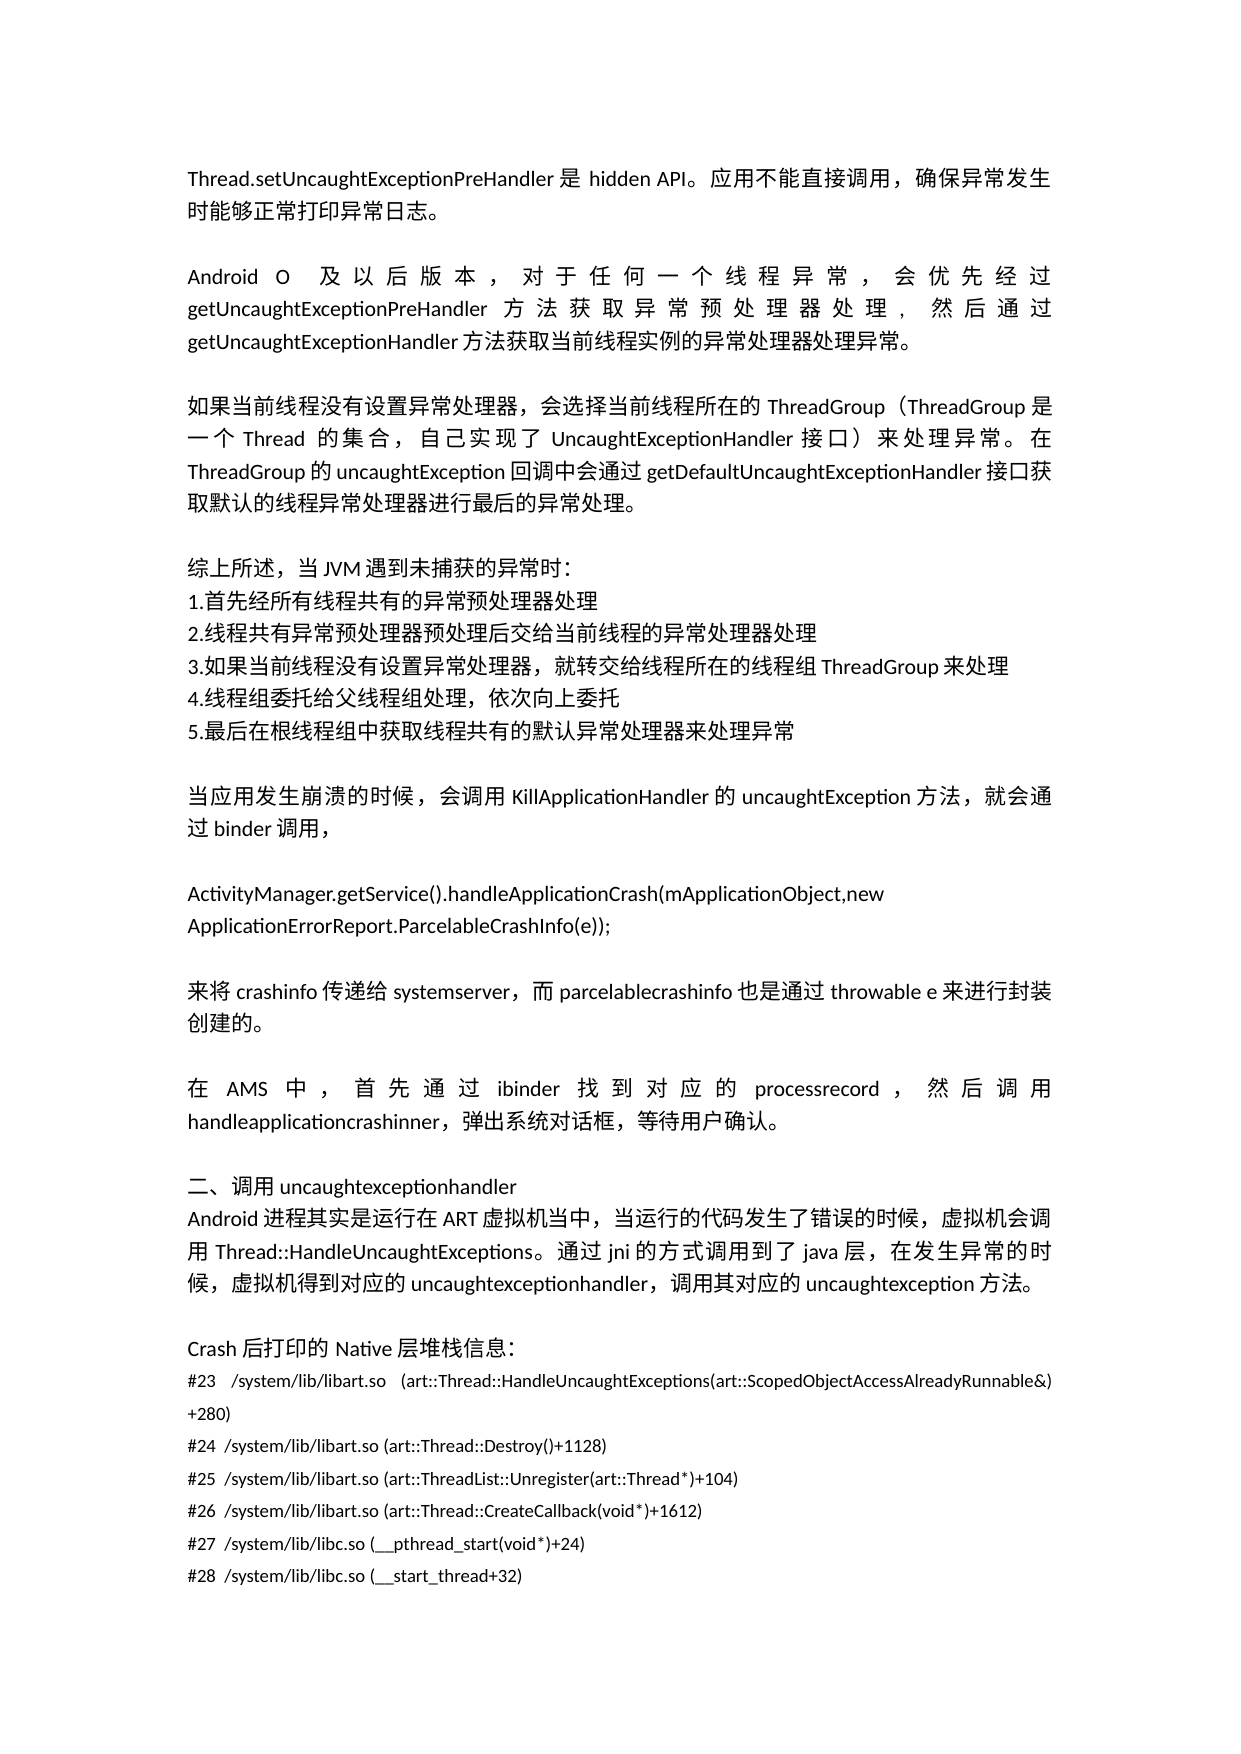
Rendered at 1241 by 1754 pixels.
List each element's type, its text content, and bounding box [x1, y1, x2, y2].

list 1.首先经所有线程共有的异常预处理器处理 [187, 584, 1053, 617]
list 4.线程组委托给父线程组处理，依次向上委托 [187, 682, 1053, 714]
list #28 /system/lib/libc.so (__start_thread+32) [187, 1559, 1053, 1592]
list Android O 及以后版本，对于任何一个线程异常，会优先经过getUncaughtExceptionPreHandler方法获取异常预处理器处理, 然后通过getUncaughtExceptionHandler方法获取当前线程实例的异常处理器处理异常。 [187, 259, 1053, 357]
text 二、调用uncaughtexceptionhandler [187, 1169, 1053, 1202]
list Android进程其实是运行在ART虚拟机当中，当运行的代码发生了错误的时候，虚拟机会调用Thread::HandleUncaughtExceptions。通过jni的方式调用到了java层，在发生异常的时候，虚拟机得到对应的uncaughtexceptionhandler，调用其对应的uncaughtexception方法。 [187, 1202, 1053, 1299]
list 3.如果当前线程没有设置异常处理器，就转交给线程所在的线程组ThreadGroup来处理 [187, 649, 1053, 682]
list #24 /system/lib/libart.so (art::Thread::Destroy()+1128) [187, 1429, 1053, 1462]
list #26 /system/lib/libart.so (art::Thread::CreateCallback(void*)+1612) [187, 1494, 1053, 1527]
list 当应用发生崩溃的时候，会调用KillApplicationHandler的uncaughtException方法，就会通过binder调用， [187, 779, 1053, 844]
list ActivityManager.getService().handleApplicationCrash(mApplicationObject,new ApplicationErrorReport.ParcelableCrashInfo(e)); [187, 877, 1053, 942]
list Thread.setUncaughtExceptionPreHandler是 hidden API。应用不能直接调用，确保异常发生时能够正常打印异常日志。 [187, 162, 1053, 227]
list #25 /system/lib/libart.so (art::ThreadList::Unregister(art::Thread*)+104) [187, 1462, 1053, 1494]
list #27 /system/lib/libc.so (__pthread_start(void*)+24) [187, 1527, 1053, 1559]
list 如果当前线程没有设置异常处理器，会选择当前线程所在的ThreadGroup（ThreadGroup 是一个Thread 的集合，自己实现了UncaughtExceptionHandler接口）来处理异常。在ThreadGroup的uncaughtException回调中会通过getDefaultUncaughtExceptionHandler接口获取默认的线程异常处理器进行最后的异常处理。 [187, 389, 1053, 519]
list 5.最后在根线程组中获取线程共有的默认异常处理器来处理异常 [187, 714, 1053, 747]
list 综上所述，当JVM遇到未捕获的异常时： [187, 552, 1053, 584]
list 来将crashinfo传递给systemserver，而parcelablecrashinfo也是通过throwable e来进行封装创建的。 [187, 974, 1053, 1039]
list 2.线程共有异常预处理器预处理后交给当前线程的异常处理器处理 [187, 617, 1053, 649]
list #23 /system/lib/libart.so (art::Thread::HandleUncaughtExceptions(art::ScopedObjectAccessAlreadyRunnable&)+280) [187, 1364, 1053, 1429]
list Crash 后打印的 Native 层堆栈信息： [187, 1332, 1053, 1364]
list 在AMS中，首先通过ibinder找到对应的processrecord，然后调用handleapplicationcrashinner，弹出系统对话框，等待用户确认。 [187, 1072, 1053, 1137]
